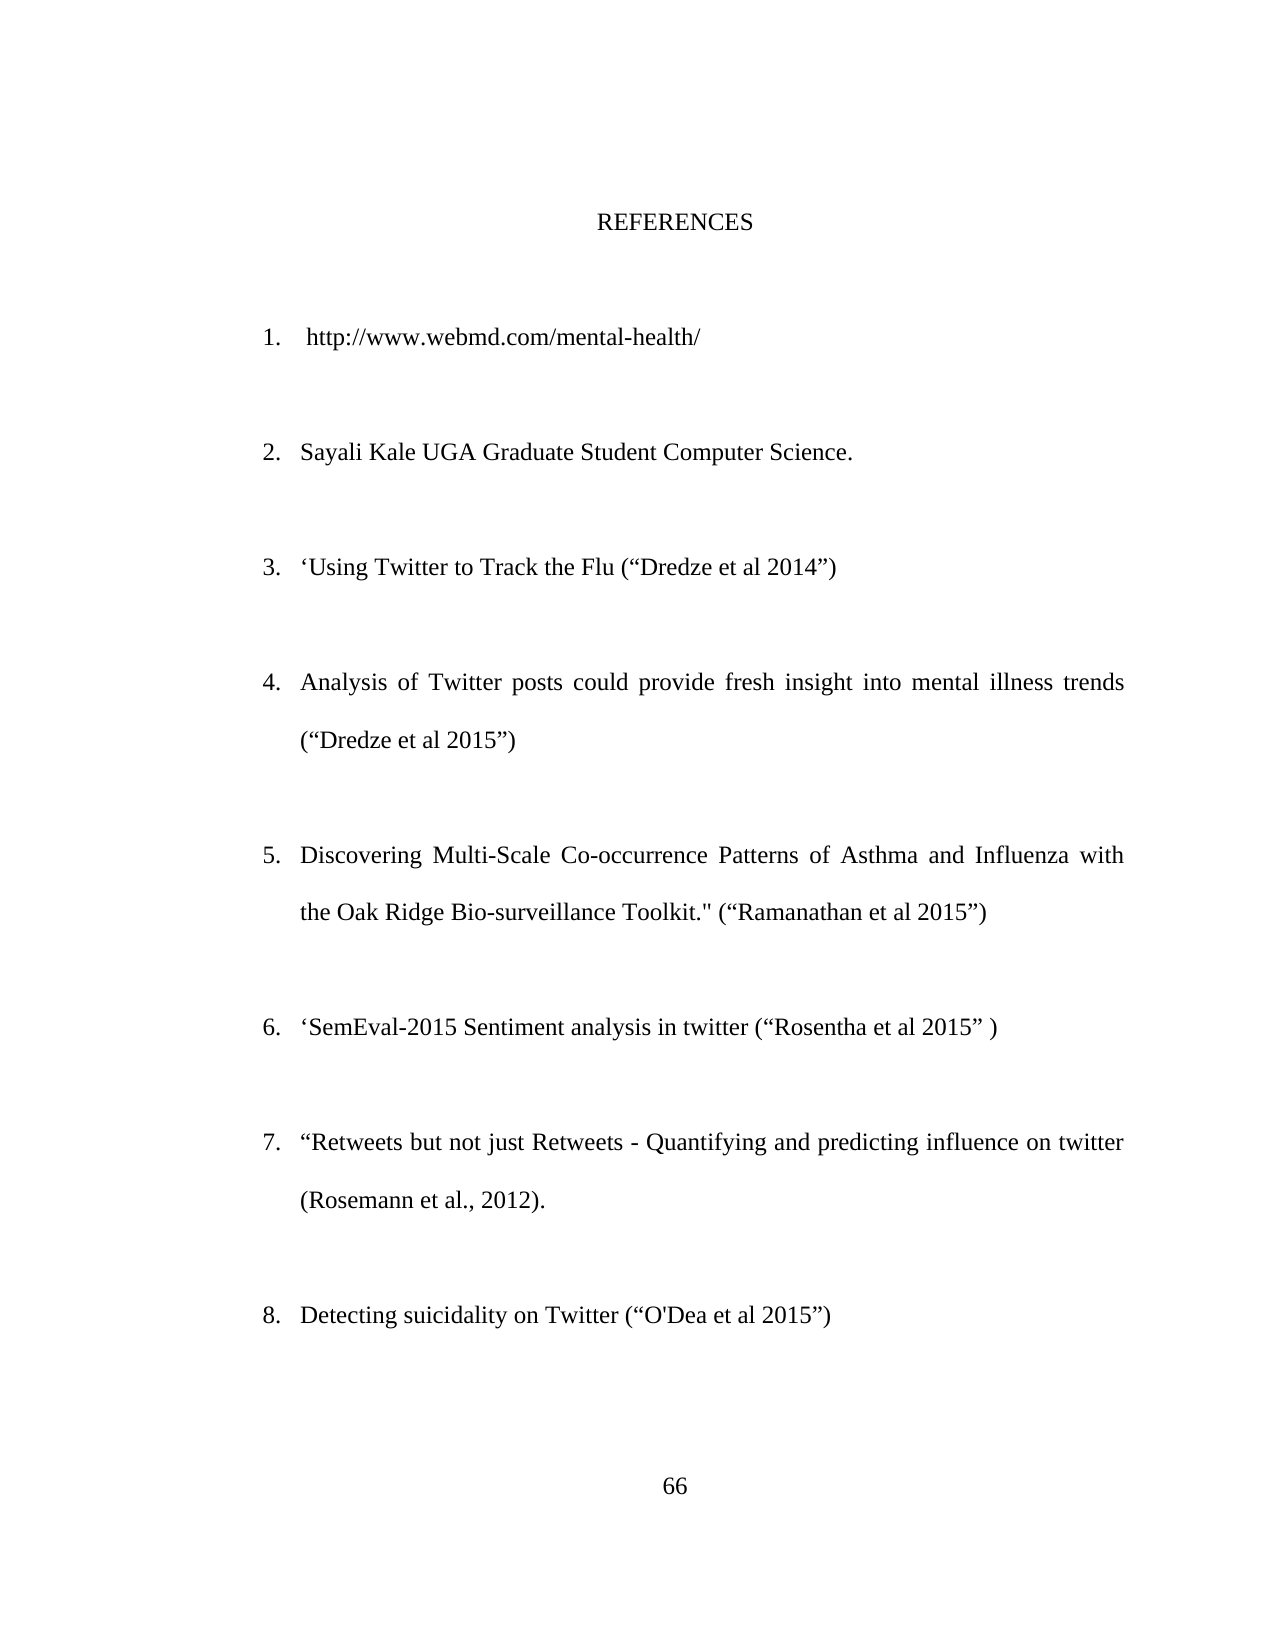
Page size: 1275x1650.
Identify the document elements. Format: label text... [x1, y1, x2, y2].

list http://www.webmd.com/mental-health/ [262, 322, 1125, 351]
text REFERENCES [225, 207, 1125, 236]
list Analysis of Twitter posts could provide fresh insight into mental illness trends (“Dredze et al 2015”) [262, 667, 1125, 754]
list “Retweets but not just Retweets - Quantifying and predicting influence on twitter (Rosemann et al., 2012). [262, 1127, 1125, 1214]
list Sayali Kale UGA Graduate Student Computer Science. [262, 437, 1125, 466]
list ‘Using Twitter to Track the Flu (“Dredze et al 2014”) [262, 552, 1125, 581]
list Discovering Multi-Scale Co-occurrence Patterns of Asthma and Influenza with the Oak Ridge Bio-surveillance Toolkit." (“Ramanathan et al 2015”) [262, 840, 1125, 926]
list Detecting suicidality on Twitter (“O'Dea et al 2015”) [262, 1300, 1125, 1329]
list ‘SemEval-2015 Sentiment analysis in twitter (“Rosentha et al 2015” ) [262, 1012, 1125, 1041]
